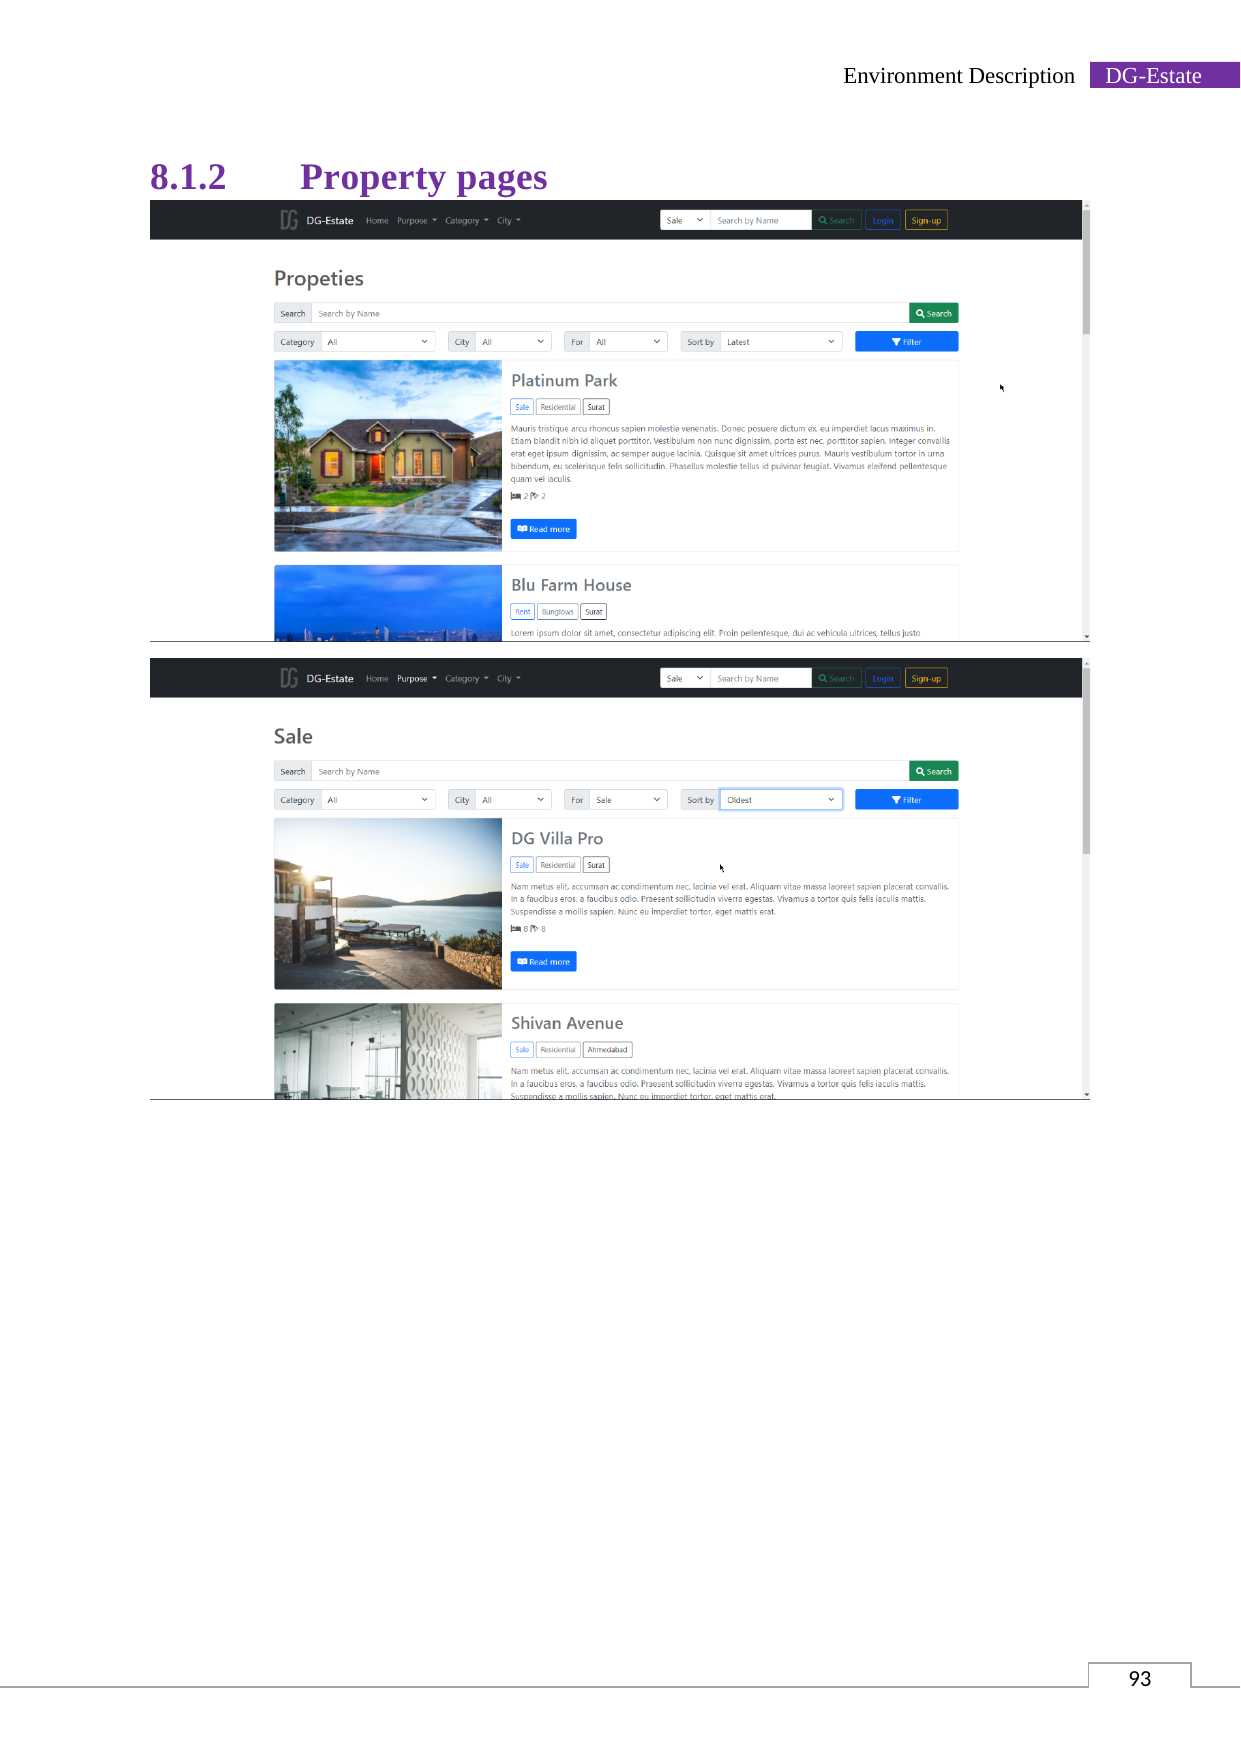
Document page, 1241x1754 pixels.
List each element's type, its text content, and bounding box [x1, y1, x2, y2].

subtitle Property pages [150, 154, 1090, 197]
picture [150, 200, 1091, 642]
picture [150, 658, 1091, 1100]
